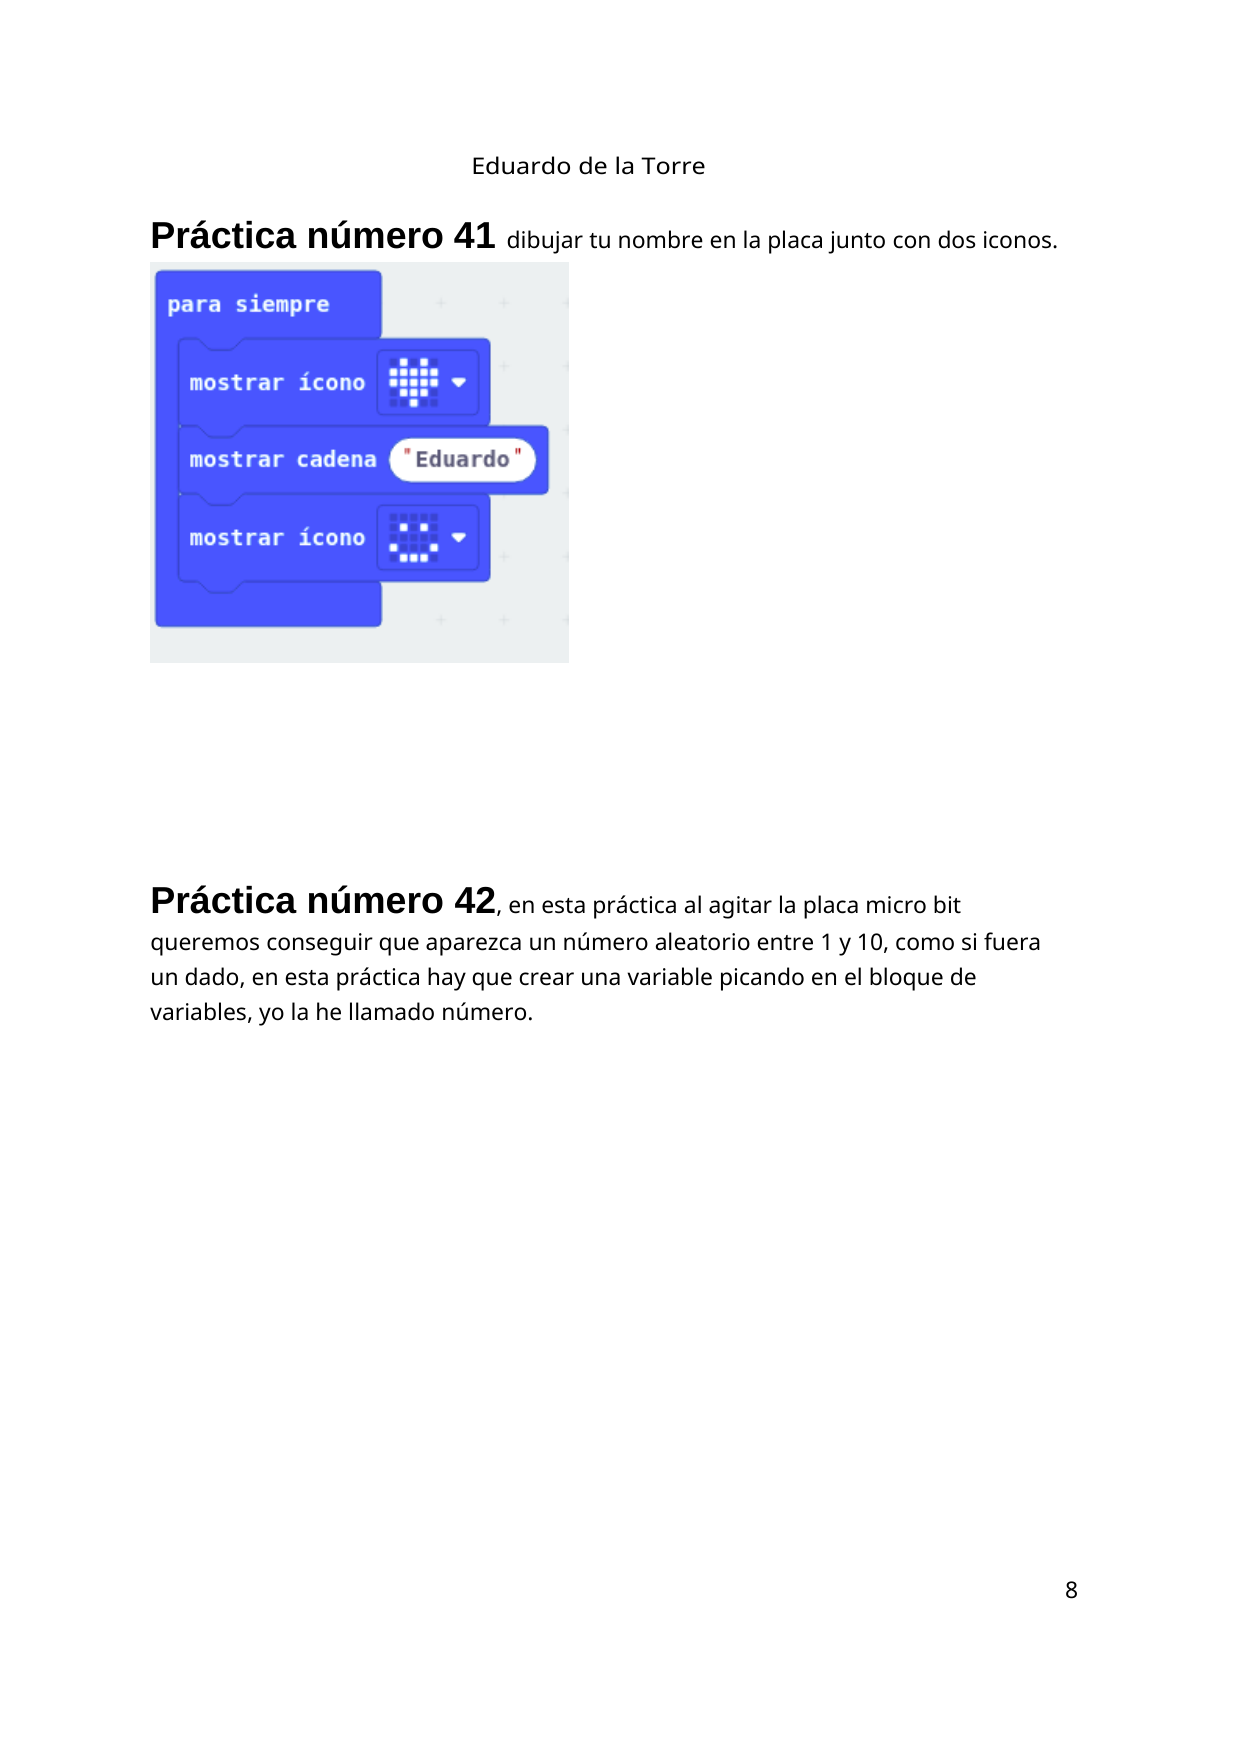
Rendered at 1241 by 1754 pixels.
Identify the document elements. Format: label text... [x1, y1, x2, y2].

picture [150, 262, 569, 663]
text Práctica número 41 dibujar tu nombre en la placa junto con dos iconos. [150, 213, 1240, 256]
text Práctica número 42, en esta práctica al agitar la placa micro bit queremos conseguir que aparezca un número aleatorio entre 1 y 10, como si fuera un dado, en esta práctica hay que crear una variable picando en el bloque de variables, yo la he llamado número. [150, 878, 1061, 1027]
